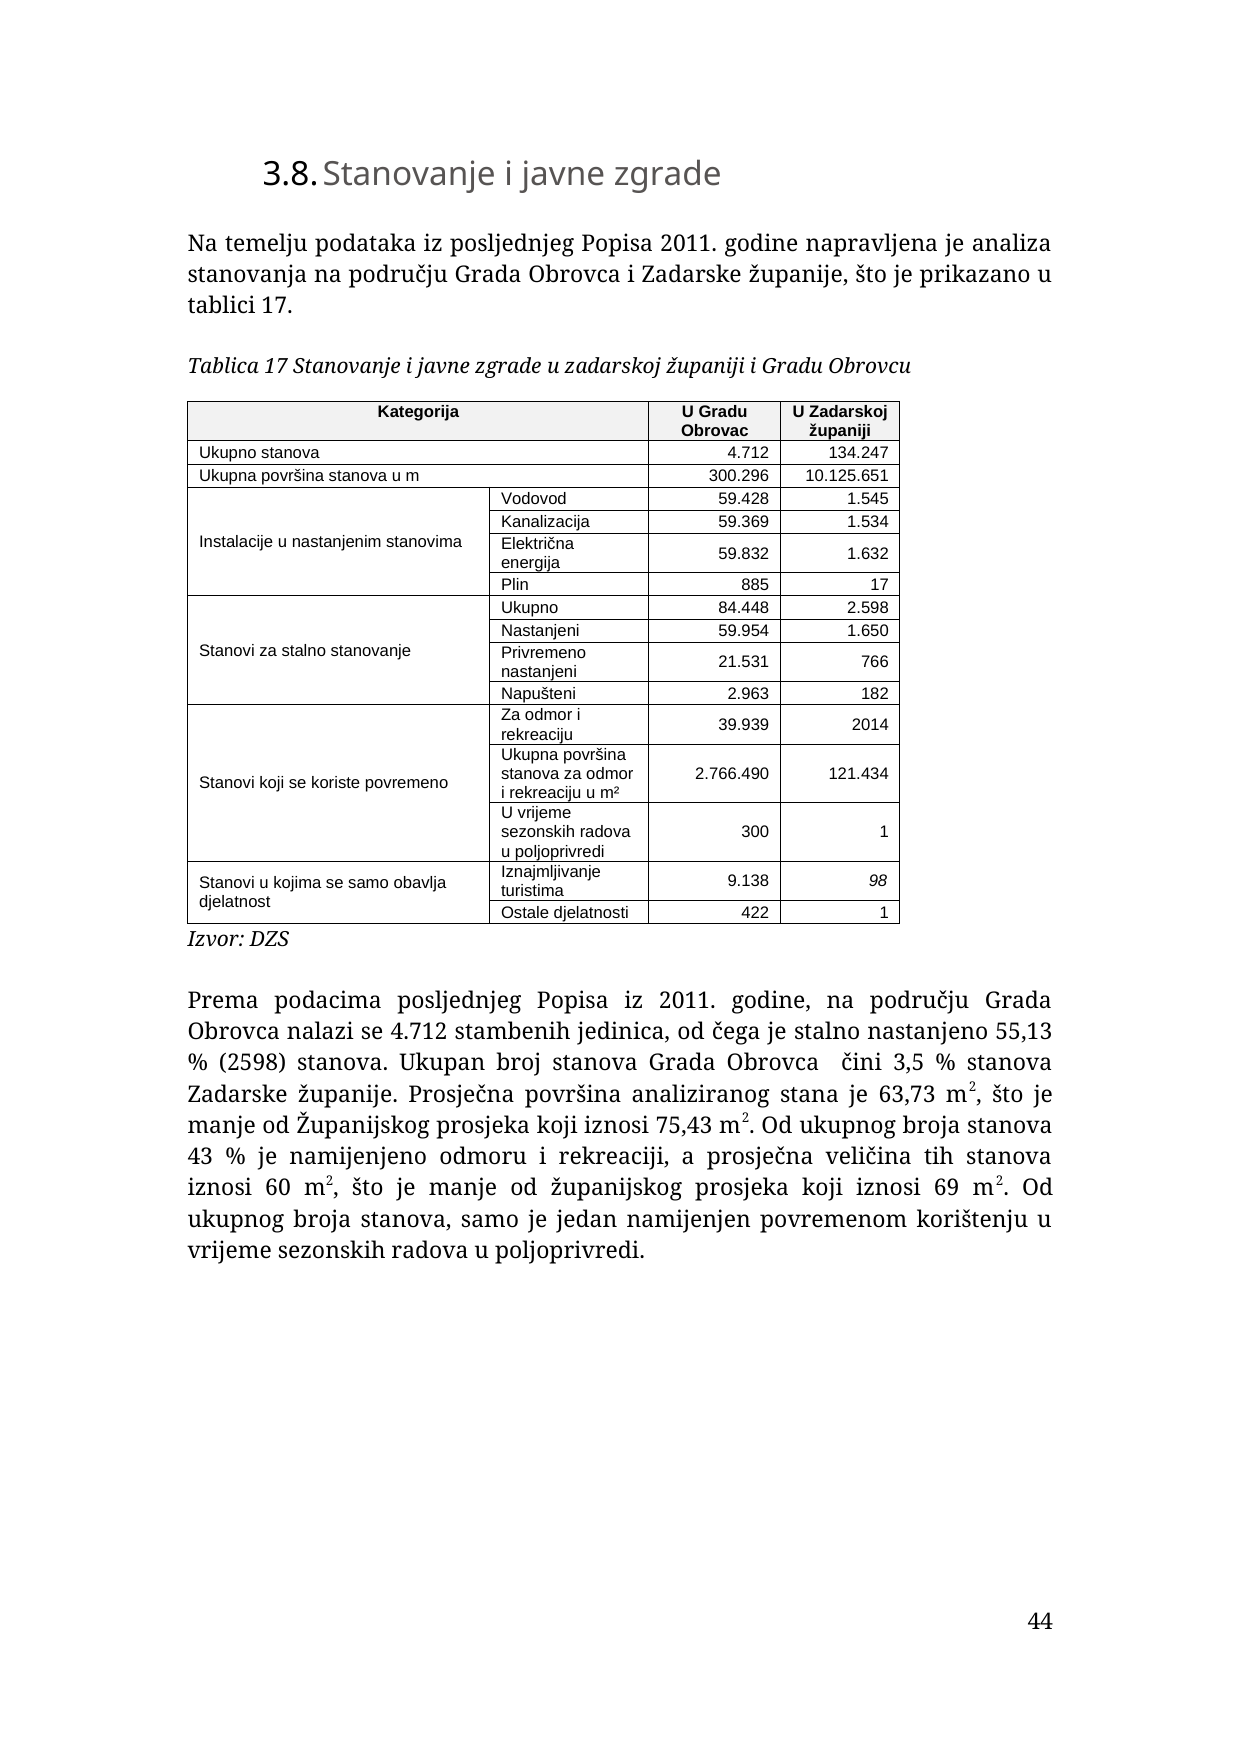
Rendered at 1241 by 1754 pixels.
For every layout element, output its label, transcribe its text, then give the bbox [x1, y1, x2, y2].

table_cell 300.296 [649, 465, 780, 487]
table_cell Stanovi za stalno stanovanje [188, 596, 489, 704]
table_cell 2.598 [781, 596, 899, 618]
table_cell 1 [781, 803, 899, 861]
table_header U Gradu Obrovac [649, 402, 780, 440]
table_cell 98 [781, 862, 899, 900]
table_cell 2014 [781, 705, 899, 743]
table_cell 1.632 [781, 534, 899, 572]
table_cell Ukupno [490, 596, 648, 618]
table_cell 9.138 [649, 862, 780, 900]
table_cell 10.125.651 [781, 465, 899, 487]
subtitle Stanovanje i javne zgrade [262, 150, 1053, 195]
table_cell 422 [649, 901, 780, 923]
table_cell 121.434 [781, 745, 899, 802]
table_cell 1.650 [781, 620, 899, 642]
table_cell U vrijeme sezonskih radova u poljoprivredi [490, 803, 648, 861]
table_cell 766 [781, 643, 899, 681]
table_cell Ukupna površina stanova u m [188, 465, 648, 487]
table_cell 300 [649, 803, 780, 861]
table_cell 1.534 [781, 511, 899, 533]
table_cell 2.766.490 [649, 745, 780, 802]
table_header Kategorija [188, 402, 648, 440]
table_cell 59.428 [649, 488, 780, 510]
table_cell Za odmor i rekreaciju [490, 705, 648, 743]
table_cell Električna energija [490, 534, 648, 572]
table_cell 21.531 [649, 643, 780, 681]
table_cell Privremeno nastanjeni [490, 643, 648, 681]
table_cell 59.954 [649, 620, 780, 642]
table_cell Nastanjeni [490, 620, 648, 642]
table_cell Iznajmljivanje turistima [490, 862, 648, 900]
table_cell 59.369 [649, 511, 780, 533]
table_cell 84.448 [649, 596, 780, 618]
table_cell 182 [781, 682, 899, 704]
text Na temelju podataka iz posljednjeg Popisa 2011. godine napravljena je analiza stanovanja na području Grada Obrovca i Zadarske županije, što je prikazano u tablici 17. [187, 227, 1053, 320]
table_cell 4.712 [649, 441, 780, 463]
table_cell 1 [781, 901, 899, 923]
table_cell Kanalizacija [490, 511, 648, 533]
table_cell 59.832 [649, 534, 780, 572]
table_cell Ostale djelatnosti [490, 901, 648, 923]
text Prema podacima posljednjeg Popisa iz 2011. godine, na području Grada Obrovca nalazi se 4.712 stambenih jedinica, od čega je stalno nastanjeno 55,13 % (2598) stanova. Ukupan broj stanova Grada Obrovca čini 3,5 % stanova Zadarske županije. Prosječna površina analiziranog stana je 63,73 m2, što je manje od Županijskog prosjeka koji iznosi 75,43 m2. Od ukupnog broja stanova 43 % je namijenjeno odmoru i rekreaciji, a prosječna veličina tih stanova iznosi 60 m2, što je manje od županijskog prosjeka koji iznosi 69 m2. Od ukupnog broja stanova, samo je jedan namijenjen povremenom korištenju u vrijeme sezonskih radova u poljoprivredi. [187, 984, 1053, 1265]
table_cell Vodovod [490, 488, 648, 510]
table_cell Plin [490, 573, 648, 595]
table_cell Ukupno stanova [188, 441, 648, 463]
table_cell Ukupna površina stanova za odmor i rekreaciju u m² [490, 745, 648, 802]
table_cell 2.963 [649, 682, 780, 704]
table_cell Napušteni [490, 682, 648, 704]
table_cell 39.939 [649, 705, 780, 743]
table_header U Zadarskoj županiji [781, 402, 899, 440]
table_cell Stanovi koji se koriste povremeno [188, 705, 489, 861]
table_cell Instalacije u nastanjenim stanovima [188, 488, 489, 595]
table_cell 134.247 [781, 441, 899, 463]
table_cell 17 [781, 573, 899, 595]
table_cell Stanovi u kojima se samo obavlja djelatnost [188, 862, 489, 923]
table_cell 1.545 [781, 488, 899, 510]
subtitle Izvor: DZS [187, 924, 1053, 952]
table_cell 885 [649, 573, 780, 595]
text Tablica 17 Stanovanje i javne zgrade u zadarskoj županiji i Gradu Obrovcu [187, 352, 1053, 380]
